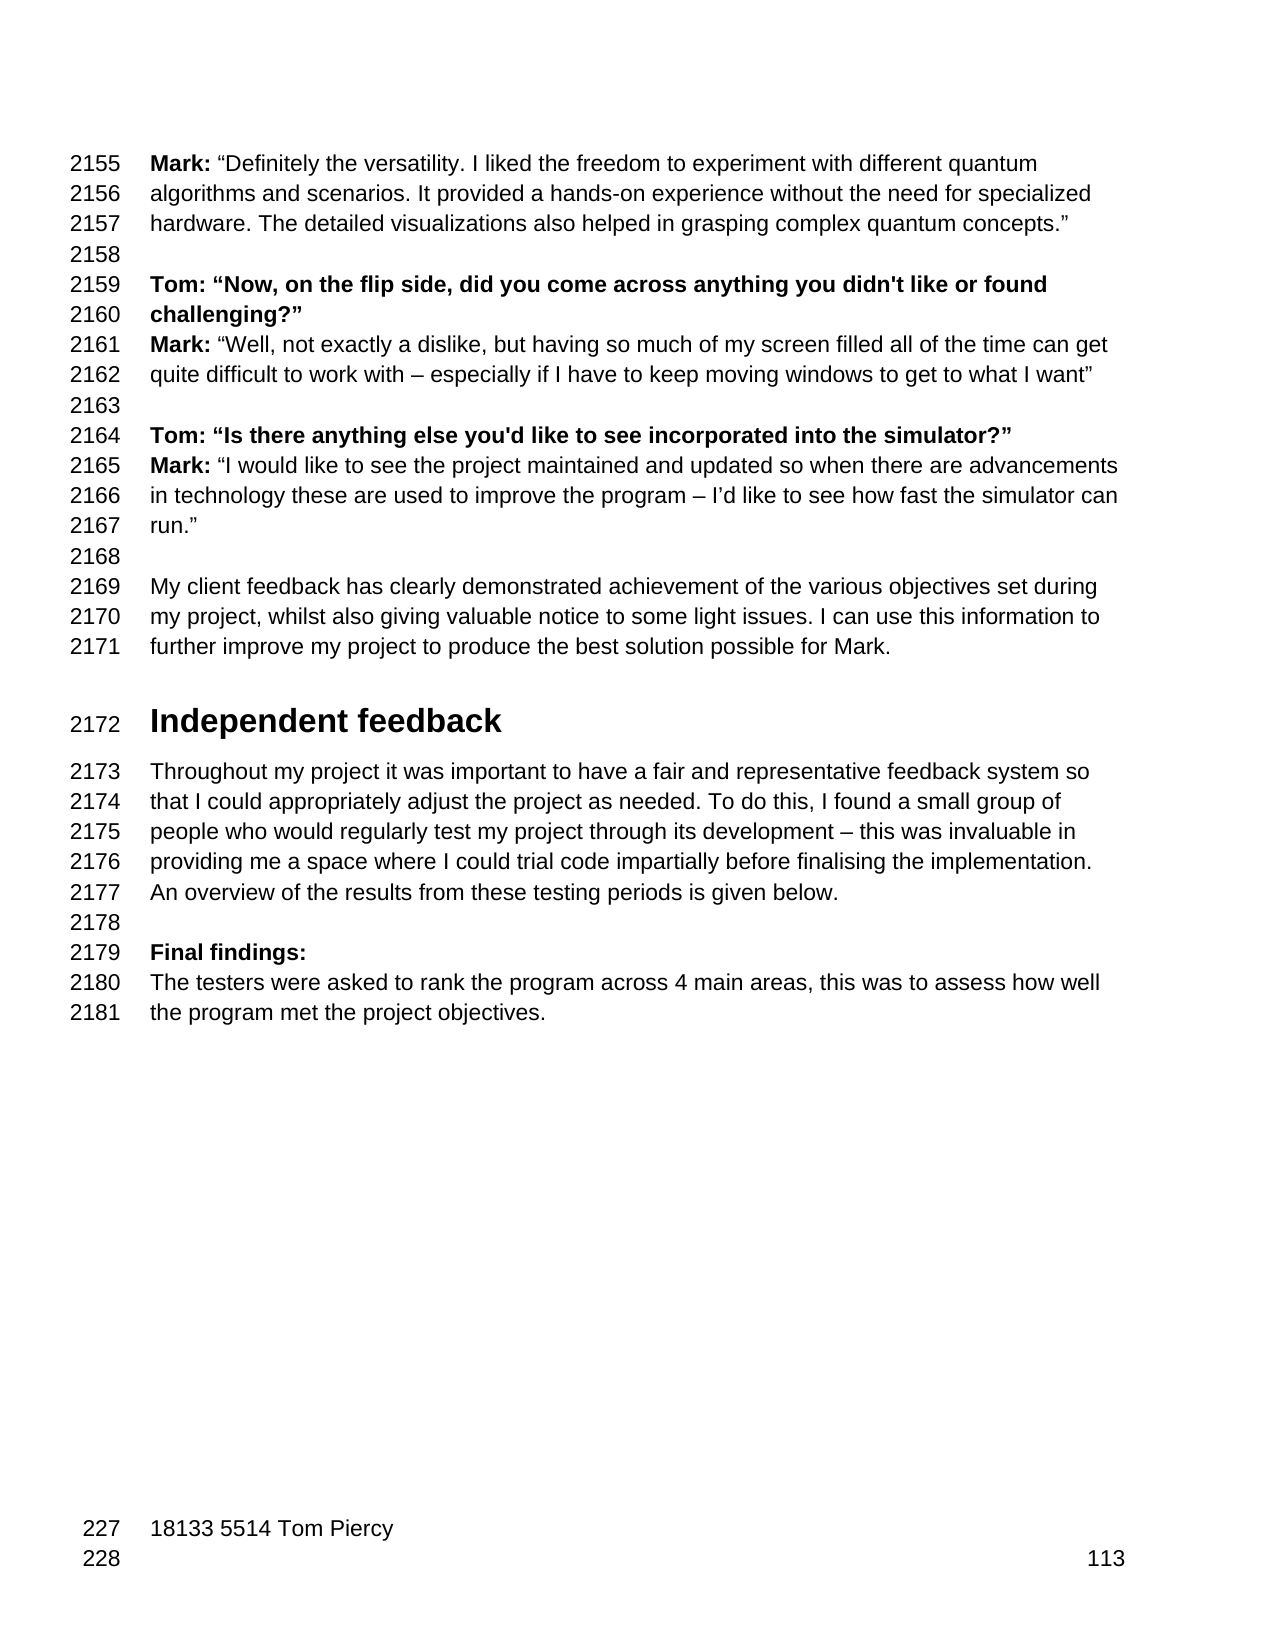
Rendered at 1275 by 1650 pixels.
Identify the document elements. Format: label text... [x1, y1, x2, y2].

text Final findings: [150, 939, 1125, 965]
text Mark: “Definitely the versatility. I liked the freedom to experiment with different quantum algorithms and scenarios. It provided a hands-on experience without the need for specialized hardware. The detailed visualizations also helped in grasping complex quantum concepts.” [150, 150, 1125, 237]
subtitle Independent feedback [150, 701, 1125, 739]
text Mark: “Well, not exactly a dislike, but having so much of my screen filled all of the time can get quite difficult to work with – especially if I have to keep moving windows to get to what I want” [150, 331, 1125, 388]
text Tom: “Now, on the flip side, did you come across anything you didn't like or found challenging?” [150, 271, 1125, 327]
text The testers were asked to rank the program across 4 main areas, this was to assess how well the program met the project objectives. [150, 969, 1125, 1026]
text My client feedback has clearly demonstrated achievement of the various objectives set during my project, whilst also giving valuable notice to some light issues. I can use this information to further improve my project to produce the best solution possible for Mark. [150, 573, 1125, 660]
text Throughout my project it was important to have a fair and representative feedback system so that I could appropriately adjust the project as needed. To do this, I found a small group of people who would regularly test my project through its development – this was invaluable in providing me a space where I could trial code impartially before finalising the implementation. An overview of the results from these testing periods is given below. [150, 758, 1125, 905]
text Tom: “Is there anything else you'd like to see incorporated into the simulator?” [150, 422, 1125, 448]
text Mark: “I would like to see the project maintained and updated so when there are advancements in technology these are used to improve the program – I’d like to see how fast the simulator can run.” [150, 452, 1125, 539]
